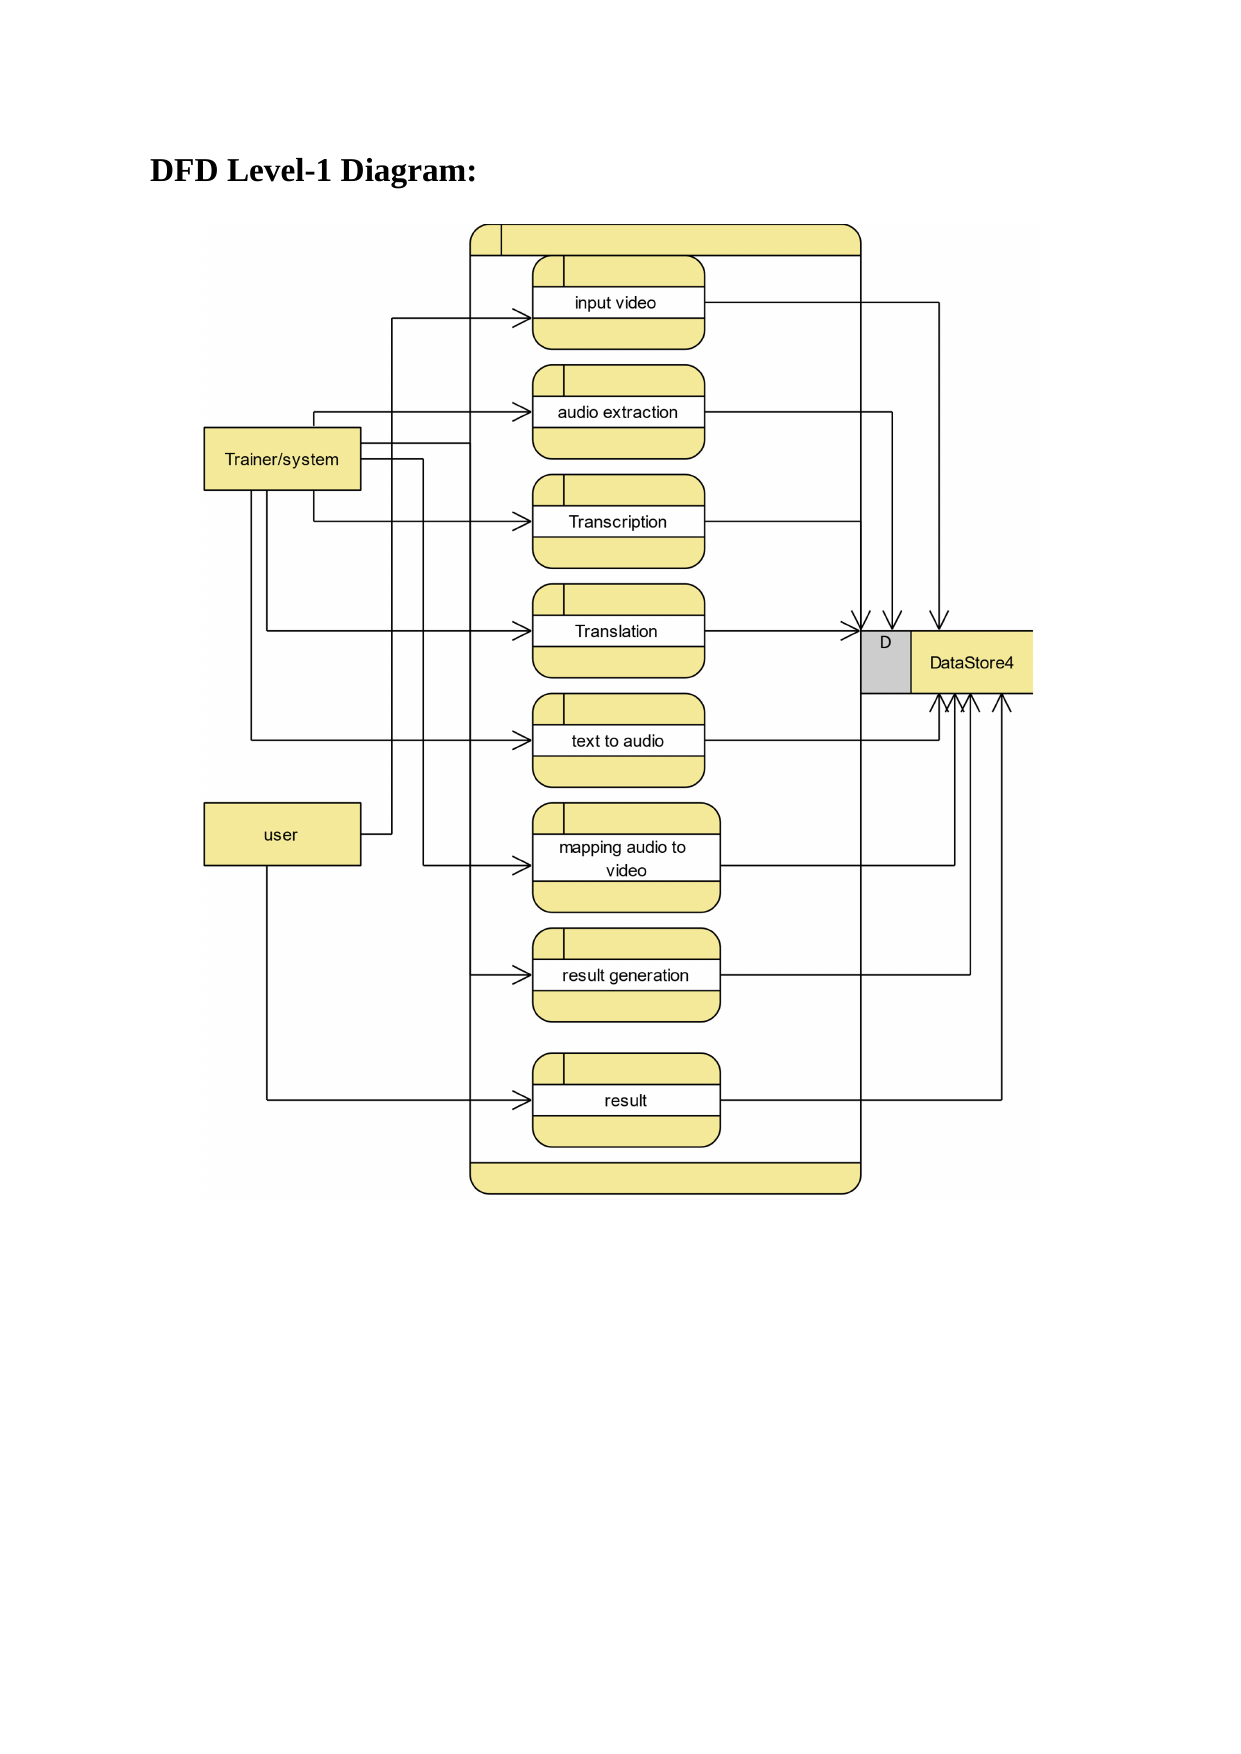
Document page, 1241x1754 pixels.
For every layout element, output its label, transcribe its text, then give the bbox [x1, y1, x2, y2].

picture [201, 224, 1039, 1200]
text DFD Level-1 Diagram: [150, 150, 1090, 188]
